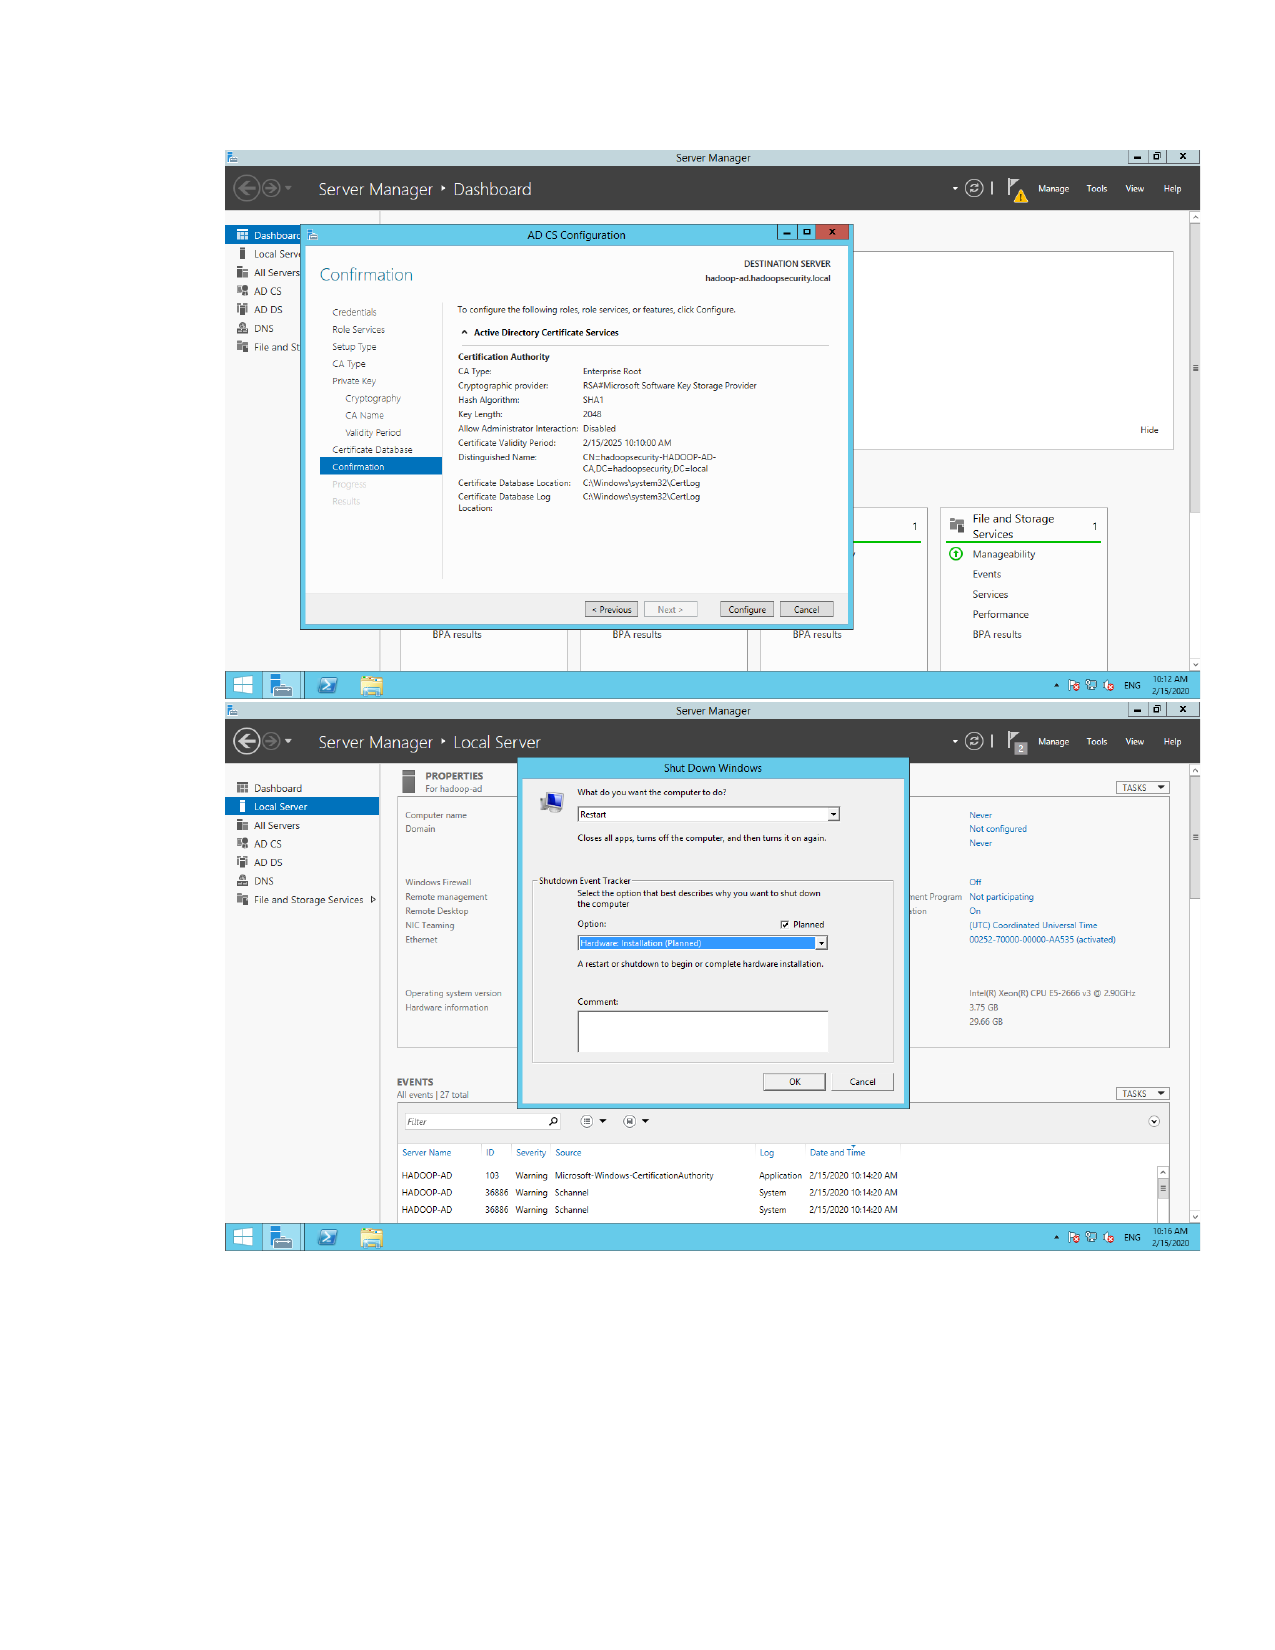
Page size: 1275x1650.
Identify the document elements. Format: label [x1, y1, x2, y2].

picture [225, 150, 1200, 699]
picture [225, 702, 1200, 1251]
